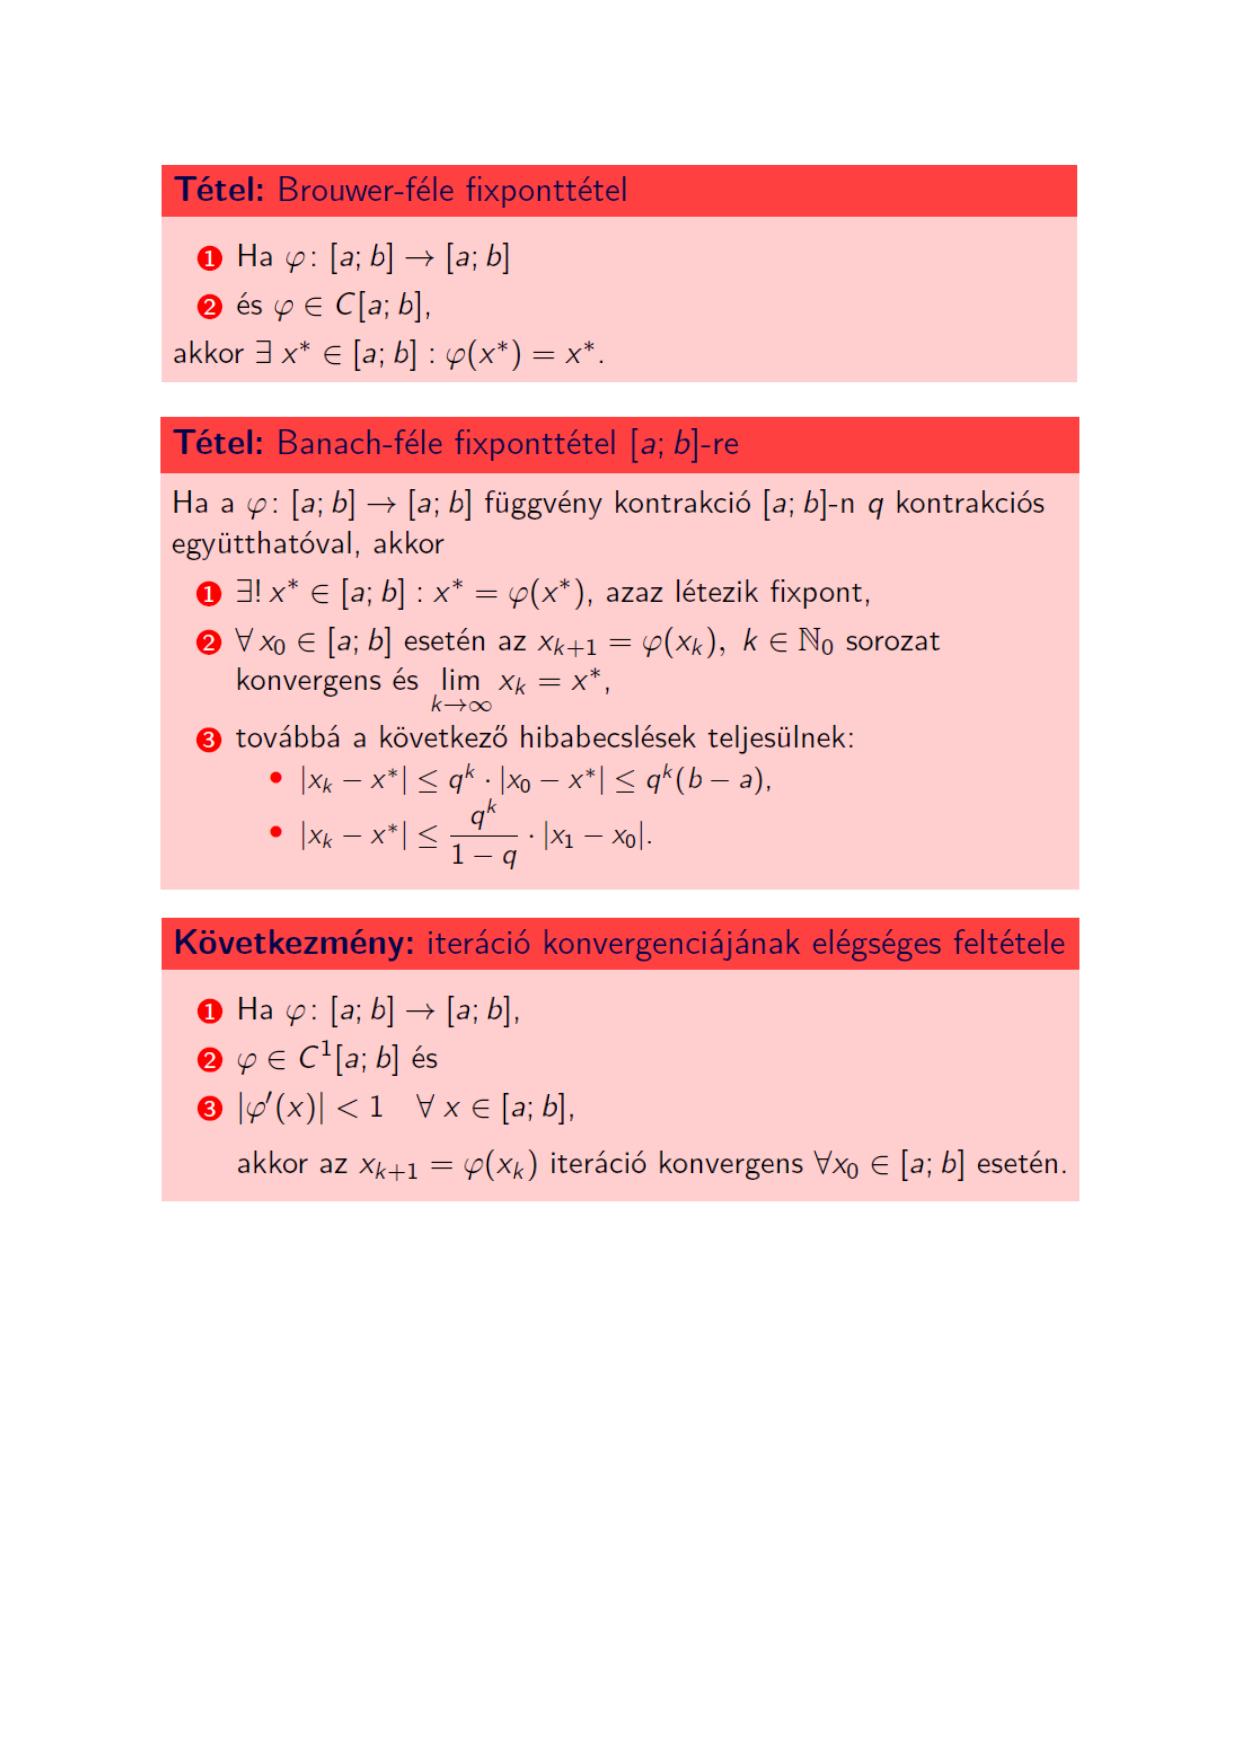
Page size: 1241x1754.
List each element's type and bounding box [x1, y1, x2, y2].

picture [147, 902, 1093, 1215]
picture [147, 147, 1093, 398]
picture [147, 400, 1093, 901]
